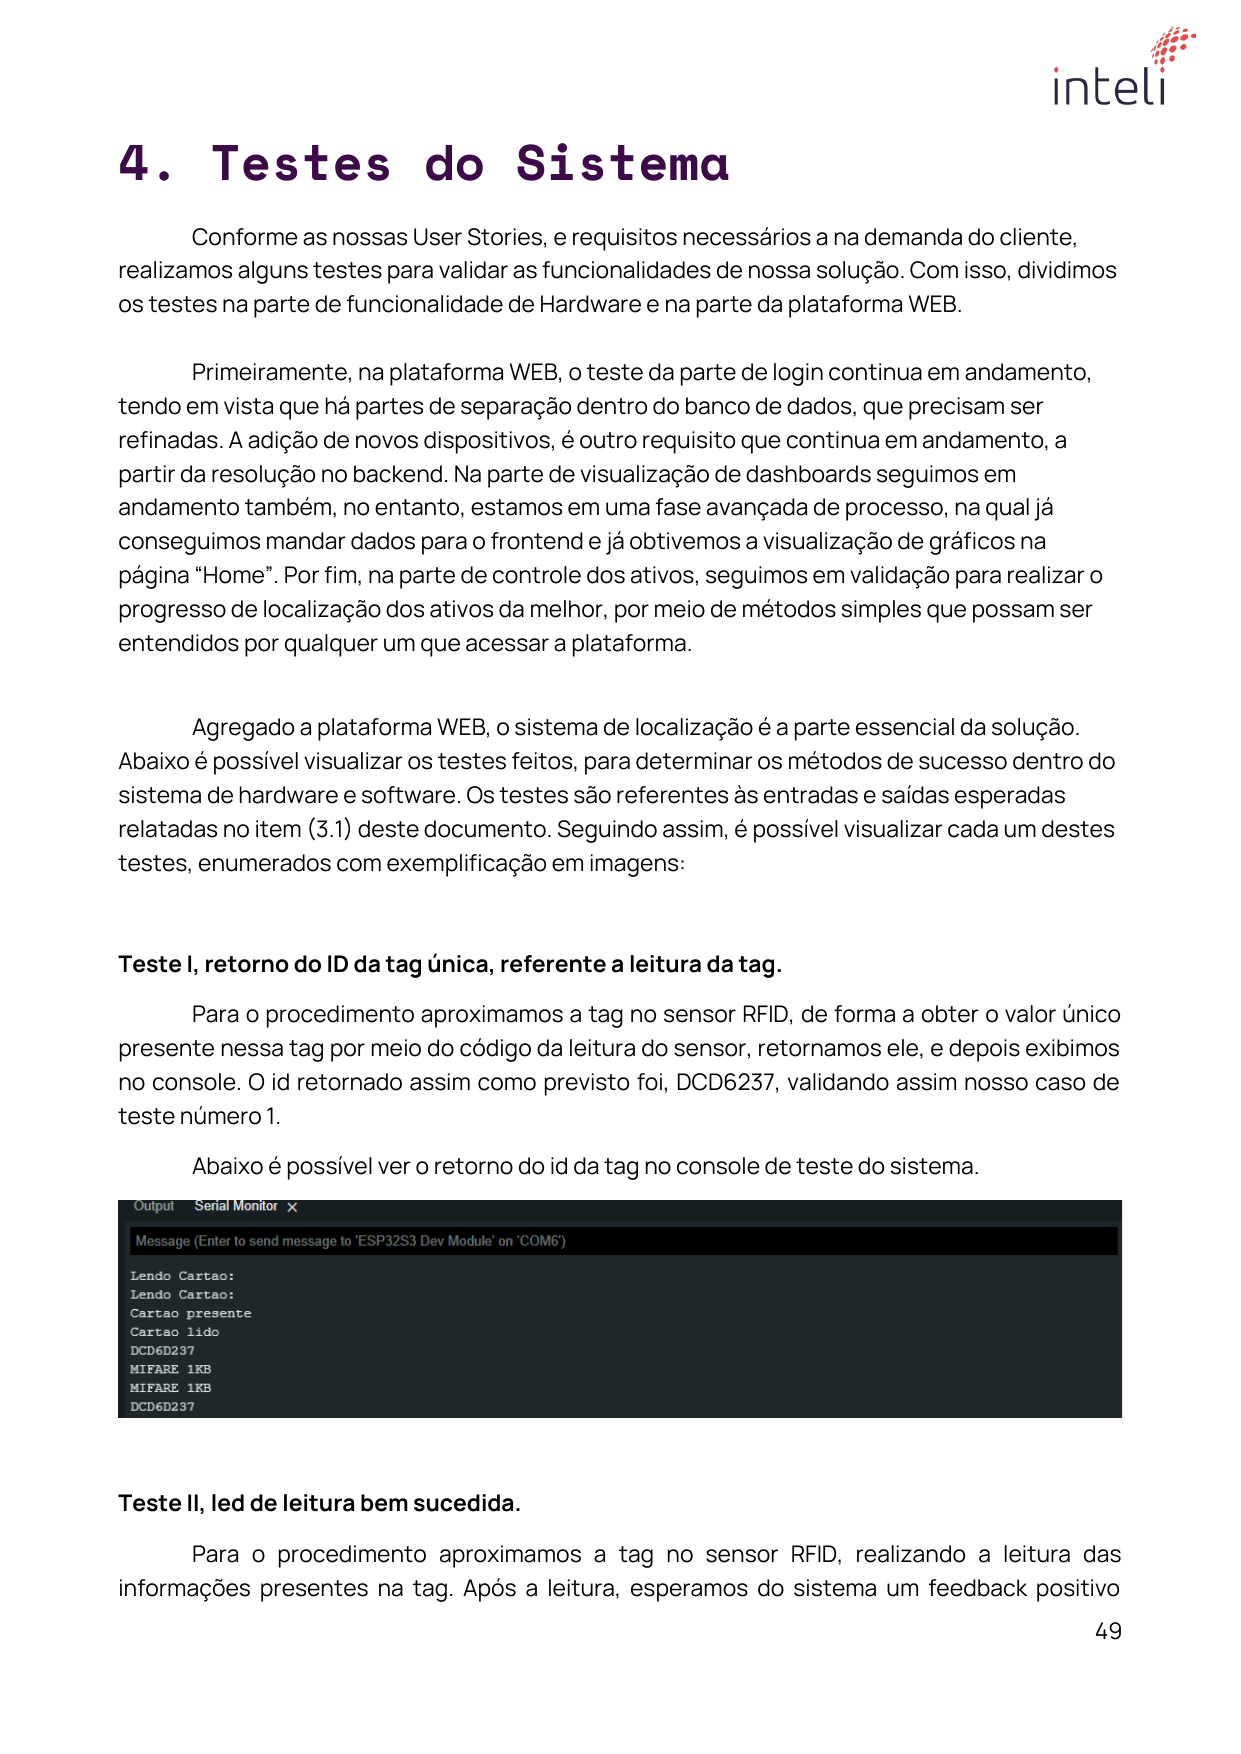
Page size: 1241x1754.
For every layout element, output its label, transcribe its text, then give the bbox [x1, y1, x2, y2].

subtitle 4. Testes do Sistema [118, 124, 1122, 198]
text Teste II, led de leitura bem sucedida. [118, 1487, 1122, 1518]
picture [118, 1200, 1123, 1418]
picture [1054, 27, 1197, 105]
text Conforme as nossas User Stories, e requisitos necessários a na demanda do cliente, realizamos alguns testes para validar as funcionalidades de nossa solução. Com isso, dividimos os testes na parte de funcionalidade de Hardware e na parte da plataforma WEB. Primeiramente, na plataforma WEB, o teste da parte de login continua em andamento, tendo em vista que há partes de separação dentro do banco de dados, que precisam ser refinadas. A adição de novos dispositivos, é outro requisito que continua em andamento, a partir da resolução no backend. Na parte de visualização de dashboards seguimos em andamento também, no entanto, estamos em uma fase avançada de processo, na qual já conseguimos mandar dados para o frontend e já obtivemos a visualização de gráficos na página “Home”. Por fim, na parte de controle dos ativos, seguimos em validação para realizar o progresso de localização dos ativos da melhor, por meio de métodos simples que possam ser entendidos por qualquer um que acessar a plataforma. [118, 221, 1122, 692]
text Agregado a plataforma WEB, o sistema de localização é a parte essencial da solução. Abaixo é possível visualizar os testes feitos, para determinar os métodos de sucesso dentro do sistema de hardware e software. Os testes são referentes às entradas e saídas esperadas relatadas no item (3.1) deste documento. Seguindo assim, é possível visualizar cada um destes testes, enumerados com exemplificação em imagens: [118, 711, 1122, 878]
text Abaixo é possível ver o retorno do id da tag no console de teste do sistema. [118, 1150, 1122, 1182]
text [118, 1538, 1122, 1603]
text Para o procedimento aproximamos a tag no sensor RFID, de forma a obter o valor único presente nessa tag por meio do código da leitura do sensor, retornamos ele, e depois exibimos no console. O id retornado assim como previsto foi, DCD6237, validando assim nosso caso de teste número 1. [118, 998, 1122, 1131]
text Teste I, retorno do ID da tag única, referente a leitura da tag. [118, 948, 1122, 979]
